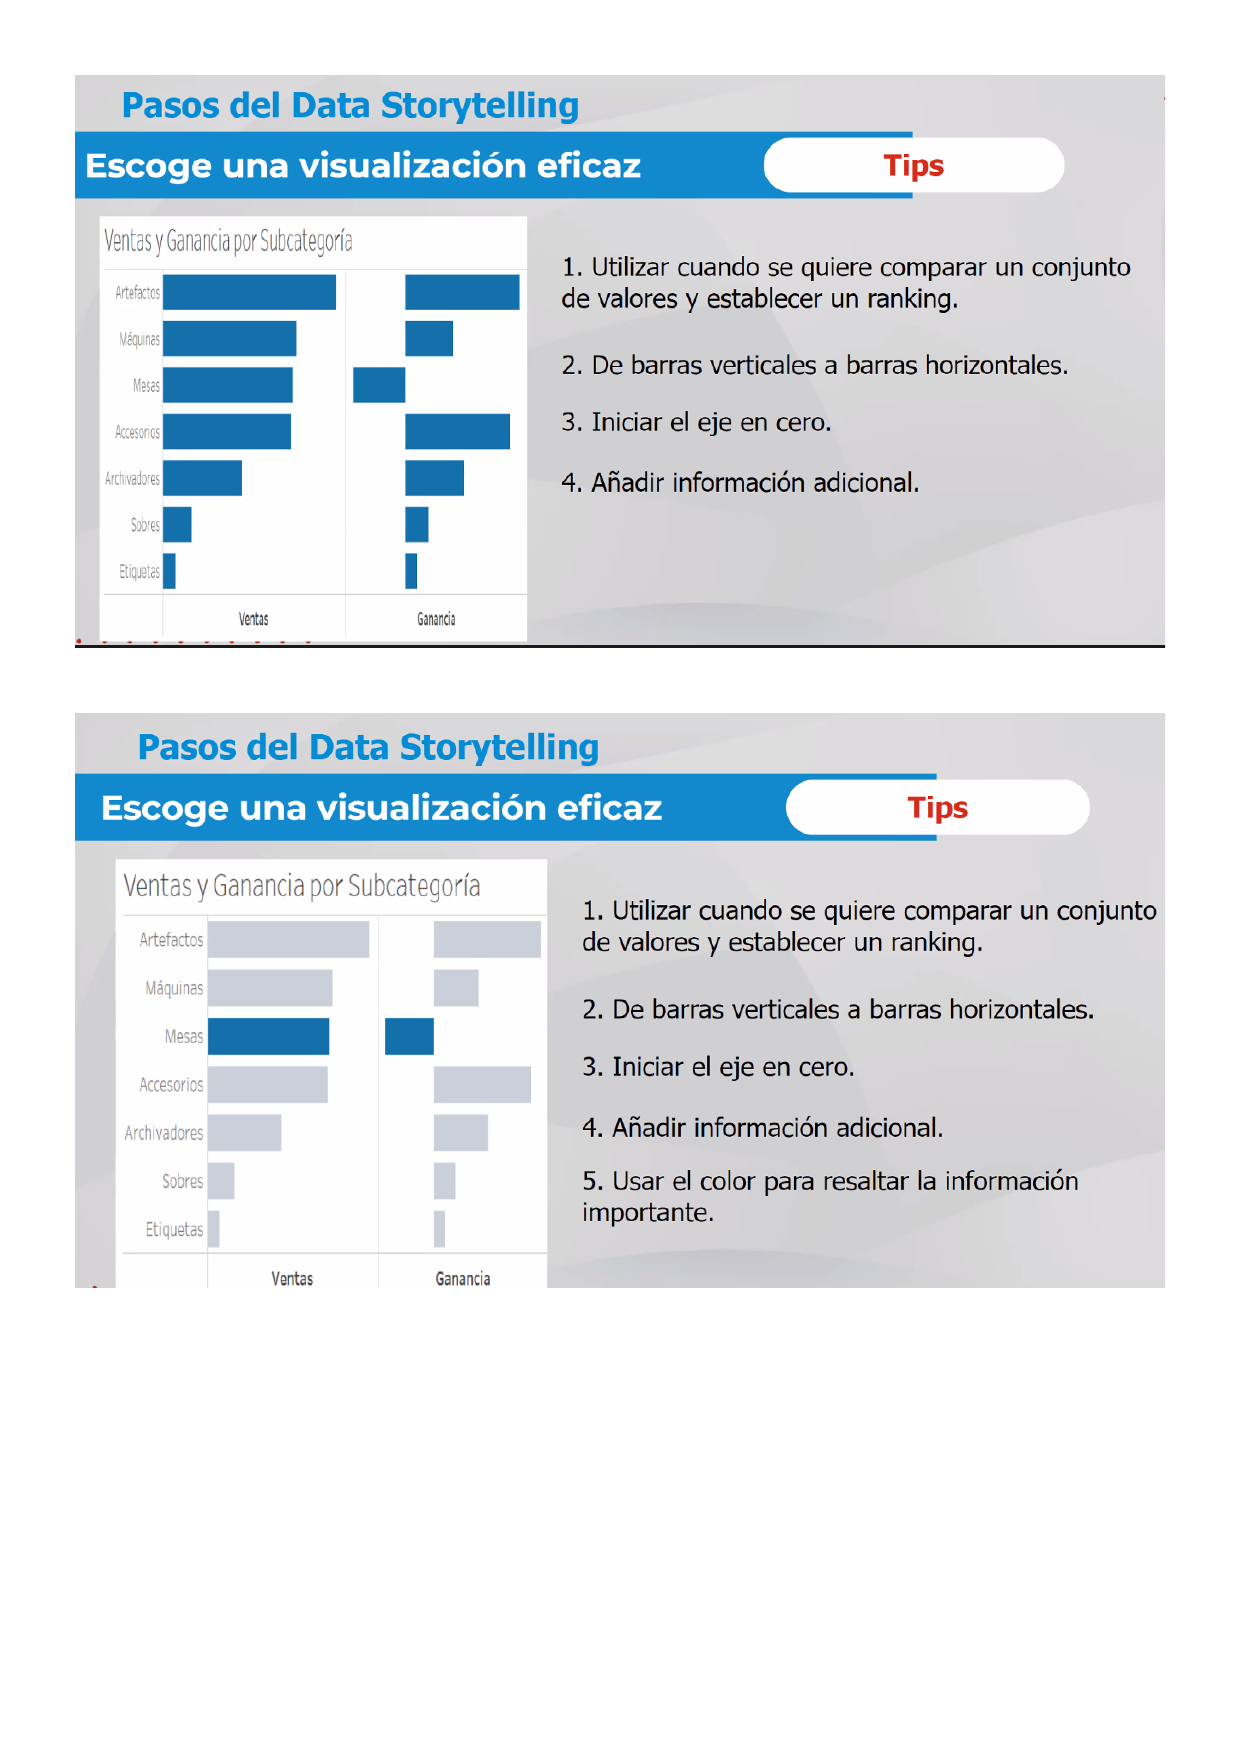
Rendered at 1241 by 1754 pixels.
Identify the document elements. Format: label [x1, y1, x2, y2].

picture [75, 713, 1166, 1288]
picture [75, 75, 1166, 648]
